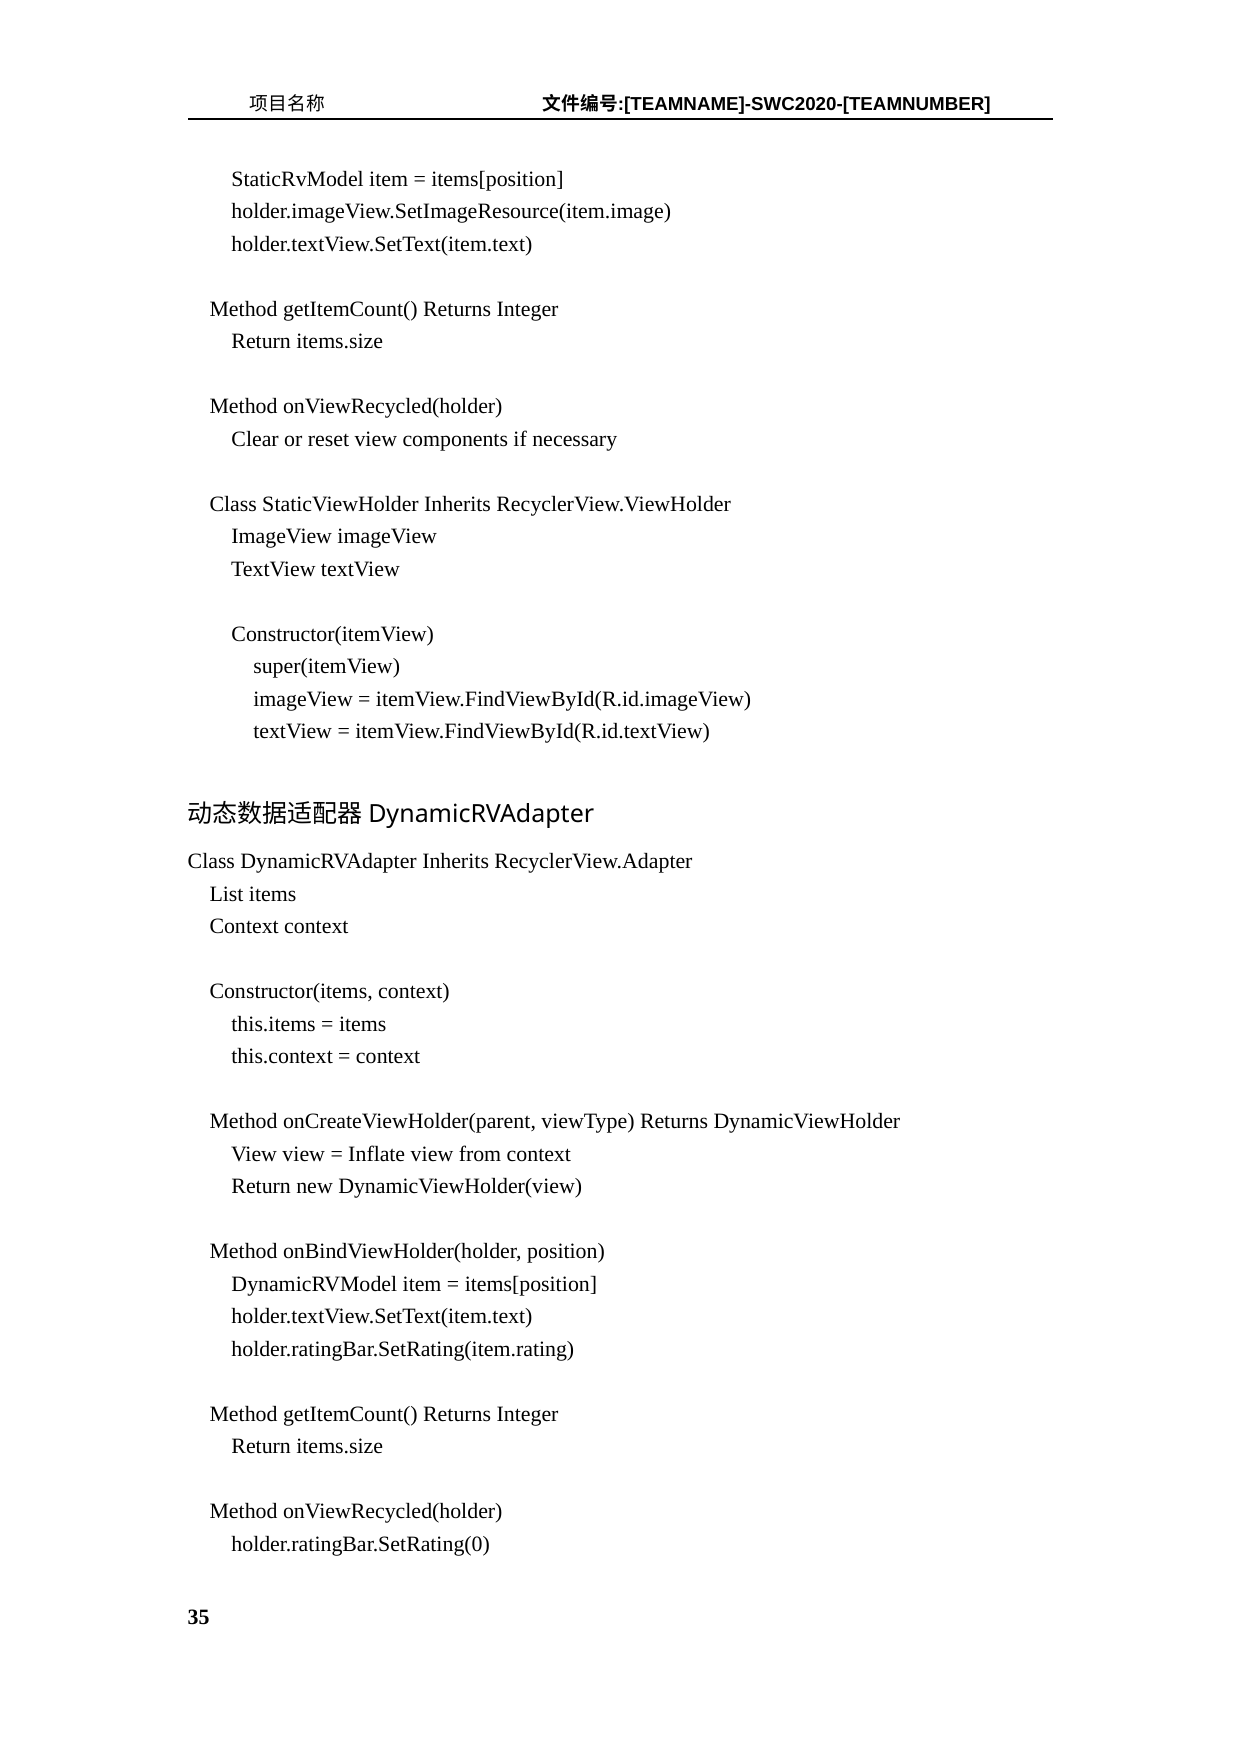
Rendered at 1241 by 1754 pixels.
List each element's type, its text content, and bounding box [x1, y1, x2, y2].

text Class DynamicRVAdapter Inherits RecyclerView.Adapter [187, 844, 1053, 877]
text Return items.size [187, 324, 1053, 357]
text Context context [187, 909, 1053, 942]
text TextView textView [187, 552, 1053, 584]
text Method getItemCount() Returns Integer [187, 1397, 1053, 1429]
text holder.textView.SetText(item.text) [187, 1299, 1053, 1332]
text holder.imageView.SetImageResource(item.image) [187, 194, 1053, 227]
text DynamicRVModel item = items[position] [187, 1267, 1053, 1299]
text this.items = items [187, 1007, 1053, 1039]
text Method onViewRecycled(holder) [187, 1494, 1053, 1527]
text List items [187, 877, 1053, 909]
text Method onBindViewHolder(holder, position) [187, 1234, 1053, 1267]
text Return items.size [187, 1429, 1053, 1462]
text View view = Inflate view from context [187, 1137, 1053, 1169]
text imageView = itemView.FindViewById(R.id.imageView) [187, 682, 1053, 714]
text Method onViewRecycled(holder) [187, 389, 1053, 422]
text textView = itemView.FindViewById(R.id.textView) [187, 714, 1053, 747]
text super(itemView) [187, 649, 1053, 682]
text holder.ratingBar.SetRating(item.rating) [187, 1332, 1053, 1364]
text 动态数据适配器 DynamicRVAdapter [187, 779, 1053, 844]
text Method getItemCount() Returns Integer [187, 292, 1053, 324]
text this.context = context [187, 1039, 1053, 1072]
text Method onCreateViewHolder(parent, viewType) Returns DynamicViewHolder [187, 1104, 1053, 1137]
text StaticRvModel item = items[position] [187, 162, 1053, 194]
text Return new DynamicViewHolder(view) [187, 1169, 1053, 1202]
text Constructor(itemView) [187, 617, 1053, 649]
text Constructor(items, context) [187, 974, 1053, 1007]
text Clear or reset view components if necessary [187, 422, 1053, 454]
text holder.ratingBar.SetRating(0) [187, 1527, 1053, 1559]
text Class StaticViewHolder Inherits RecyclerView.ViewHolder [187, 487, 1053, 519]
text holder.textView.SetText(item.text) [187, 227, 1053, 259]
text ImageView imageView [187, 519, 1053, 552]
